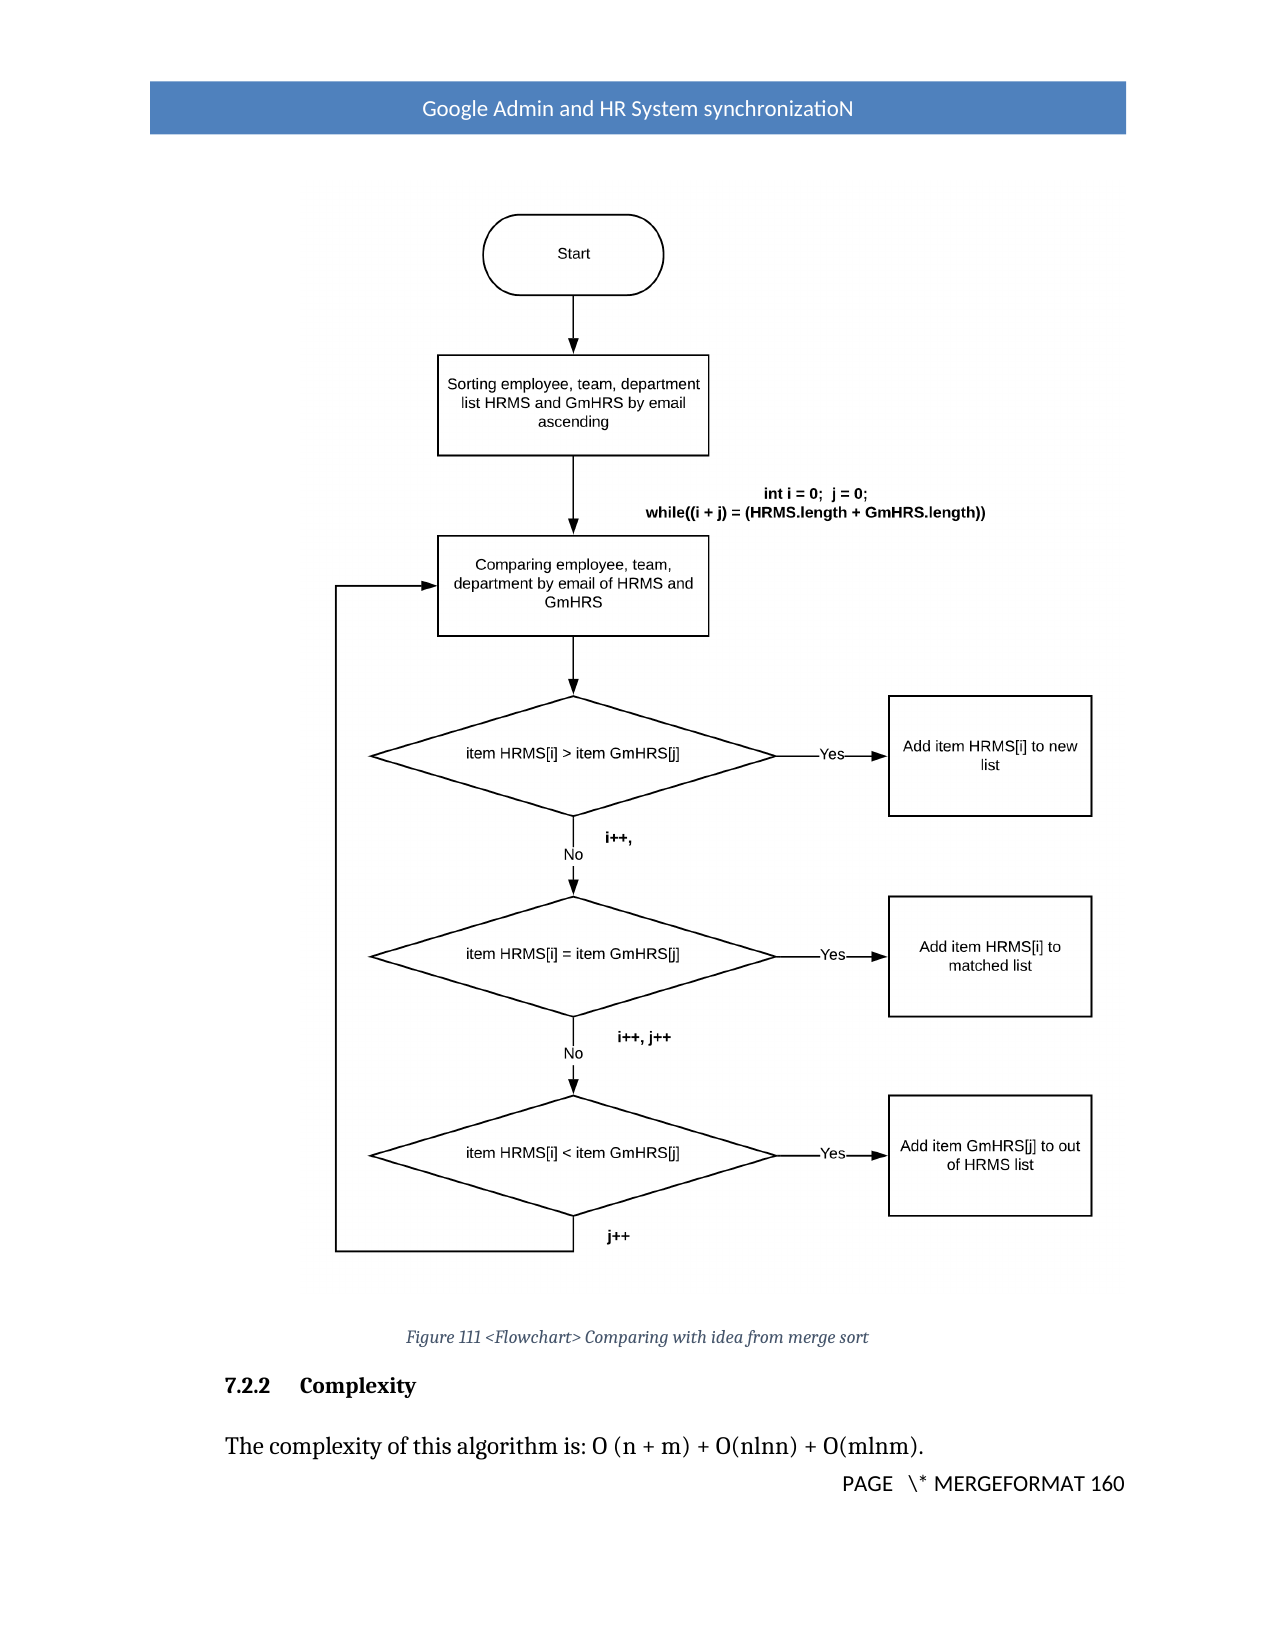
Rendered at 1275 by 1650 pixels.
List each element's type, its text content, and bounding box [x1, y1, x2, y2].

text Figure 111 <Flowchart> Comparing with idea from merge sort [150, 1327, 1125, 1349]
subtitle Complexity [225, 1373, 1125, 1399]
picture [300, 180, 1125, 1294]
list The complexity of this algorithm is: O (n + m) + O(nlnn) + O(mlnm). [225, 1432, 1125, 1461]
